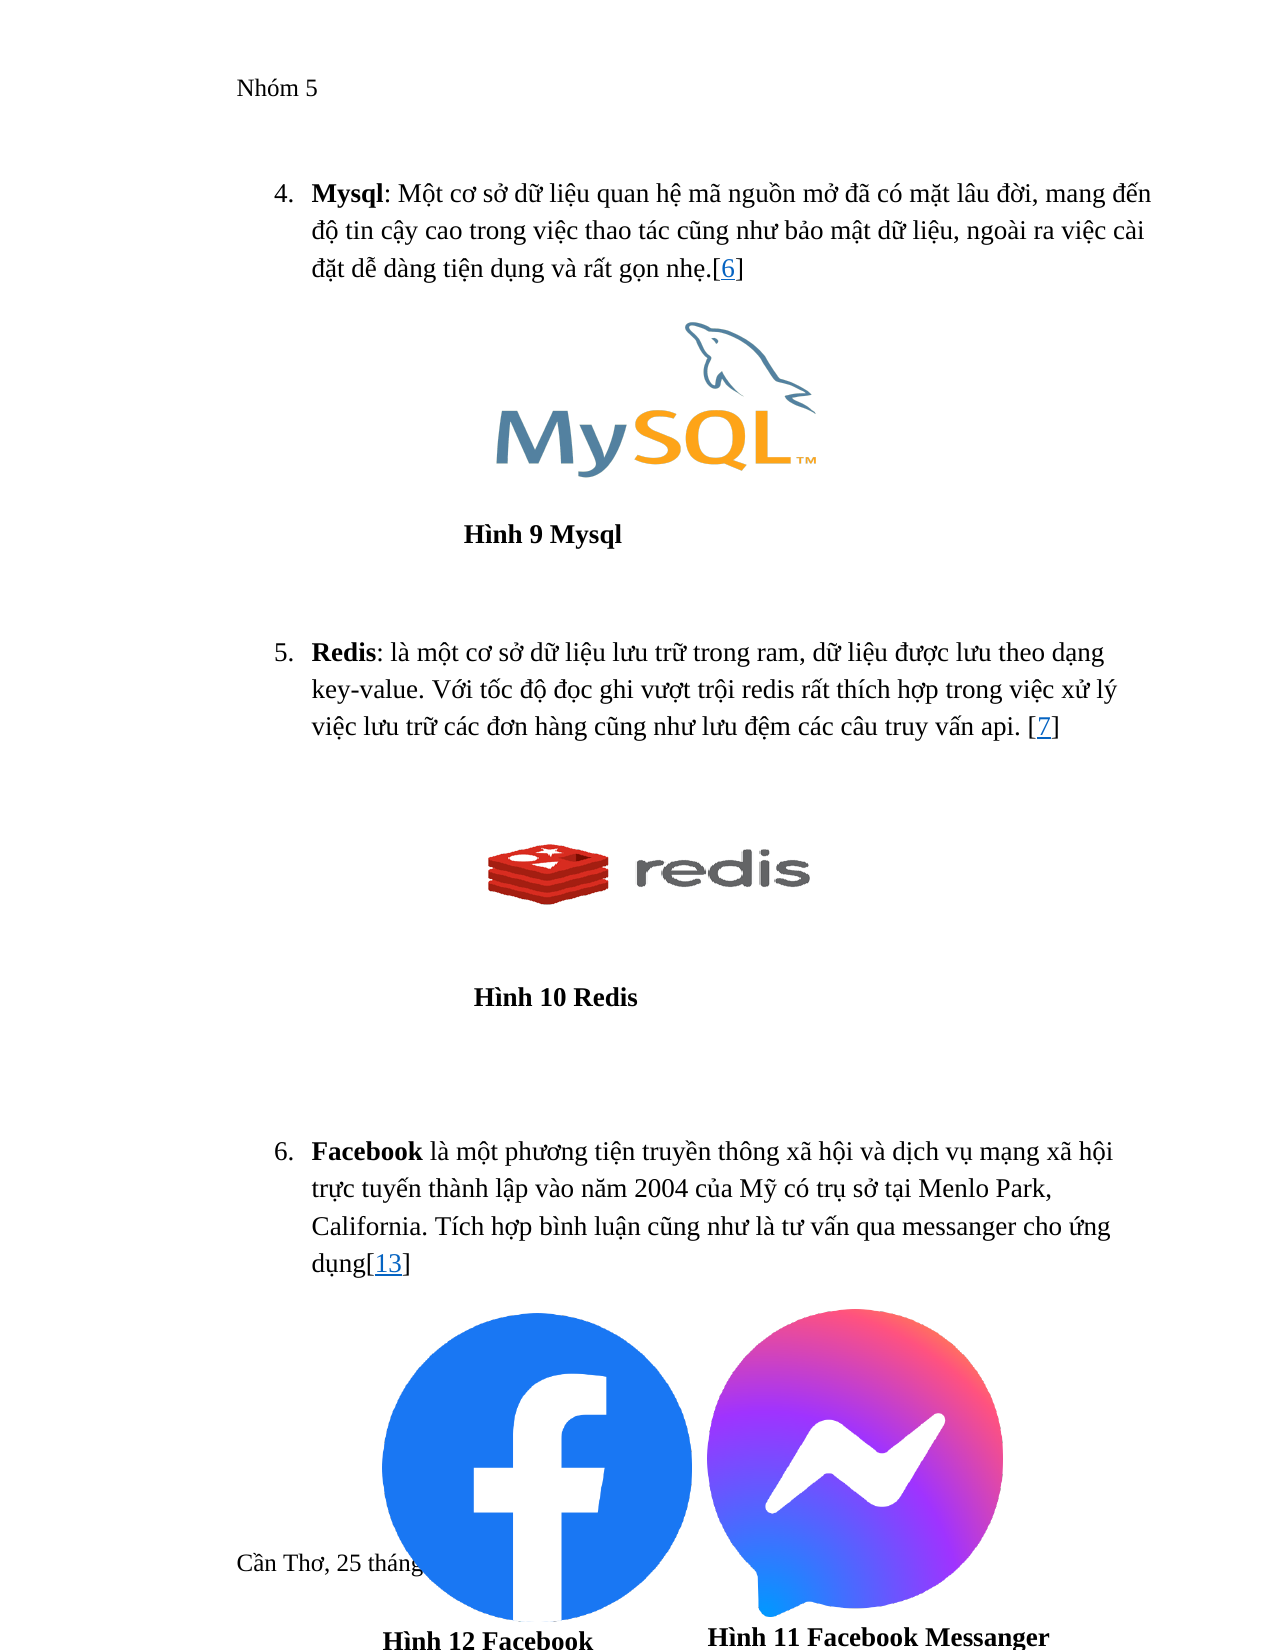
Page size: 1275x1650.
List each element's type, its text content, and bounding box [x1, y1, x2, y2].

list Redis: là một cơ sở dữ liệu lưu trữ trong ram, dữ liệu được lưu theo dạng key-value. Với tốc độ đọc ghi vượt trội redis rất thích hợp trong việc xử lý việc lưu trữ các đơn hàng cũng như lưu đệm các câu truy vấn api. [7] [274, 636, 1157, 741]
picture [463, 313, 843, 483]
picture [473, 769, 826, 976]
list Facebook là một phương tiện truyền thông xã hội và dịch vụ mạng xã hội trực tuyến thành lập vào năm 2004 của Mỹ có trụ sở tại Menlo Park, California. Tích hợp bình luận cũng như là tư vấn qua messanger cho ứng dụng[13] [274, 1135, 1157, 1278]
picture [382, 1313, 692, 1622]
list Mysql: Một cơ sở dữ liệu quan hệ mã nguồn mở đã có mặt lâu đời, mang đến độ tin cậy cao trong việc thao tác cũng như bảo mật dữ liệu, ngoài ra việc cài đặt dễ dàng tiện dụng và rất gọn nhẹ.[6] [274, 177, 1157, 283]
picture [707, 1309, 1003, 1617]
